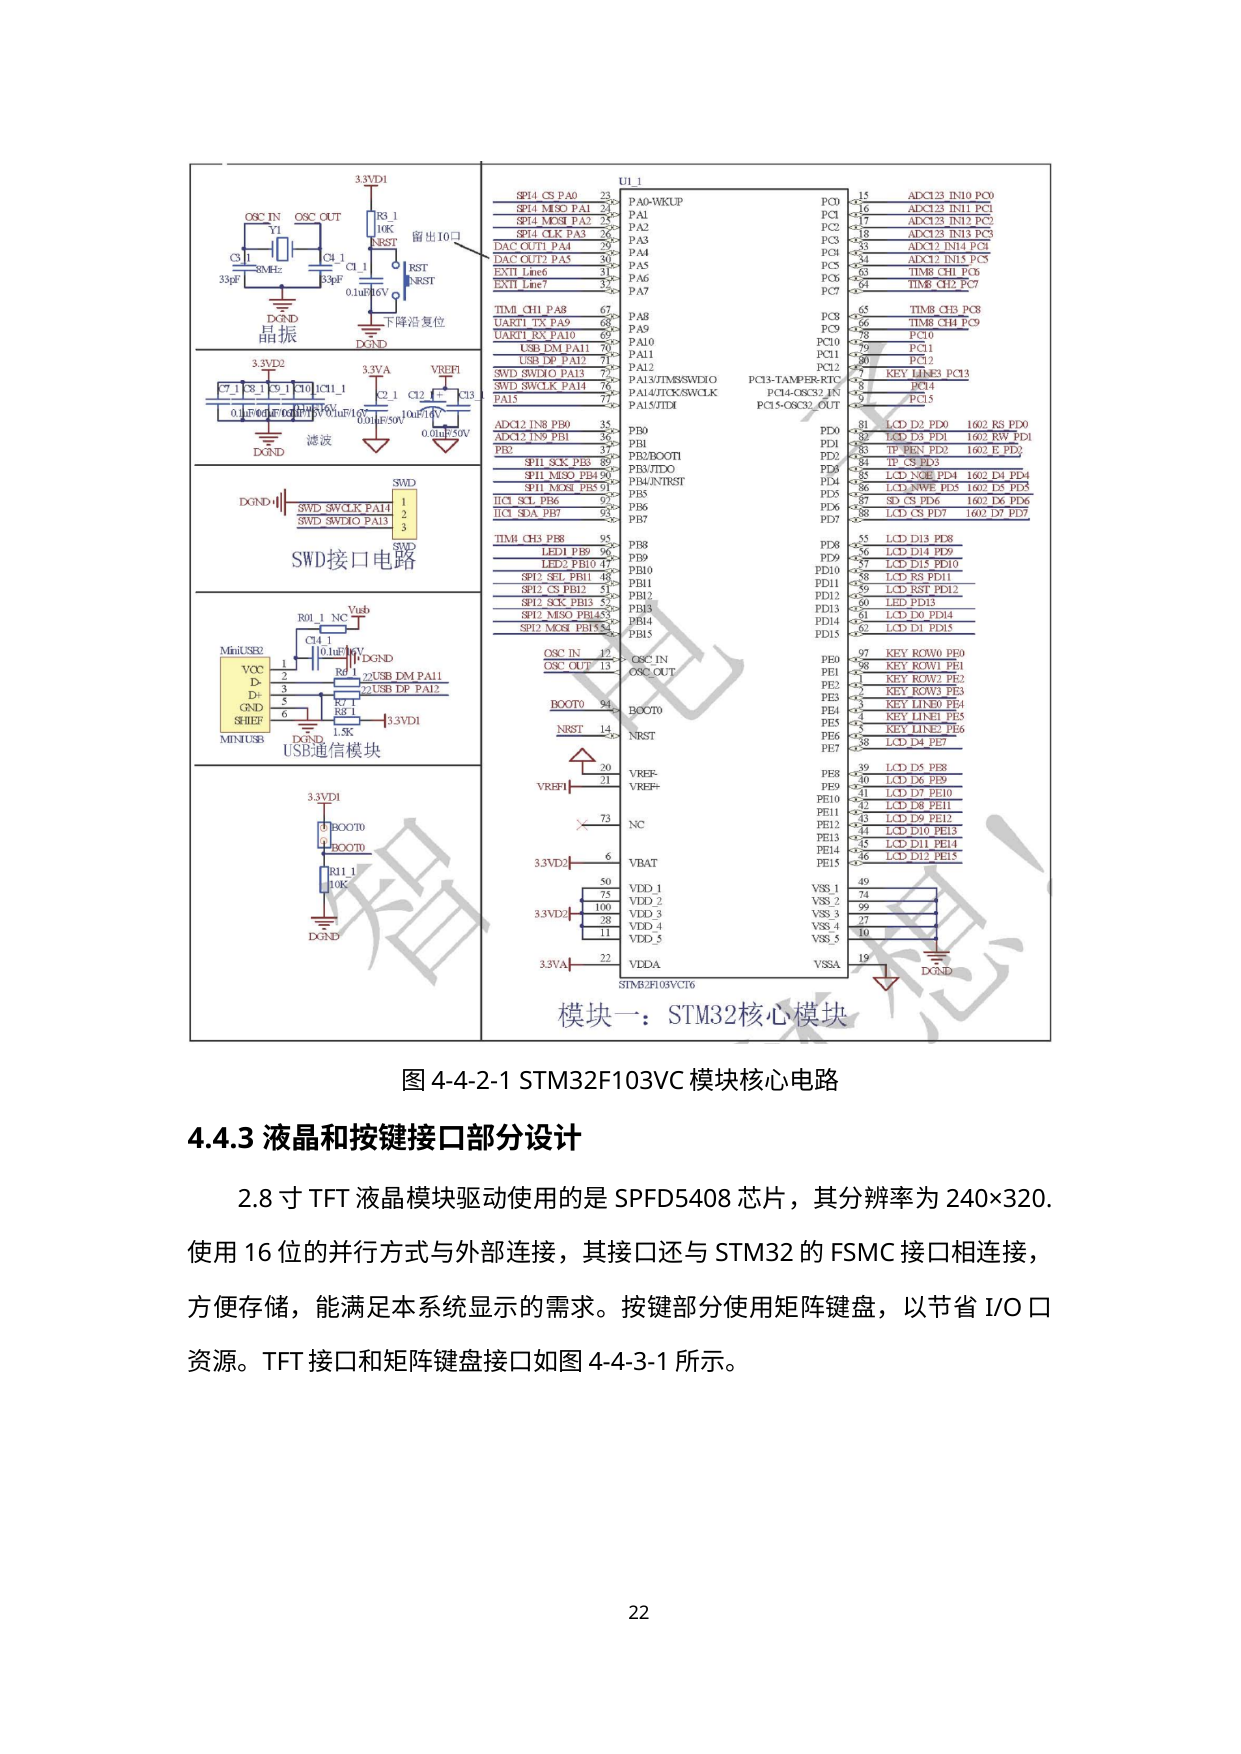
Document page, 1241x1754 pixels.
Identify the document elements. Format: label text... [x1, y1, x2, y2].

text 2.8寸TFT液晶模块驱动使用的是SPFD5408芯片，其分辨率为240×320.使用16位的并行方式与外部连接，其接口还与STM32的FSMC接口相连接，方便存储，能满足本系统显示的需求。按键部分使用矩阵键盘，以节省I/O口资源。TFT接口和矩阵键盘接口如图4-4-3-1所示。 [187, 1178, 1053, 1378]
subtitle 4.4.3 液晶和按键接口部分设计 [187, 1115, 1053, 1157]
picture [187, 161, 1053, 1044]
text 图4-4-2-1 STM32F103VC模块核心电路 [187, 1060, 1053, 1097]
